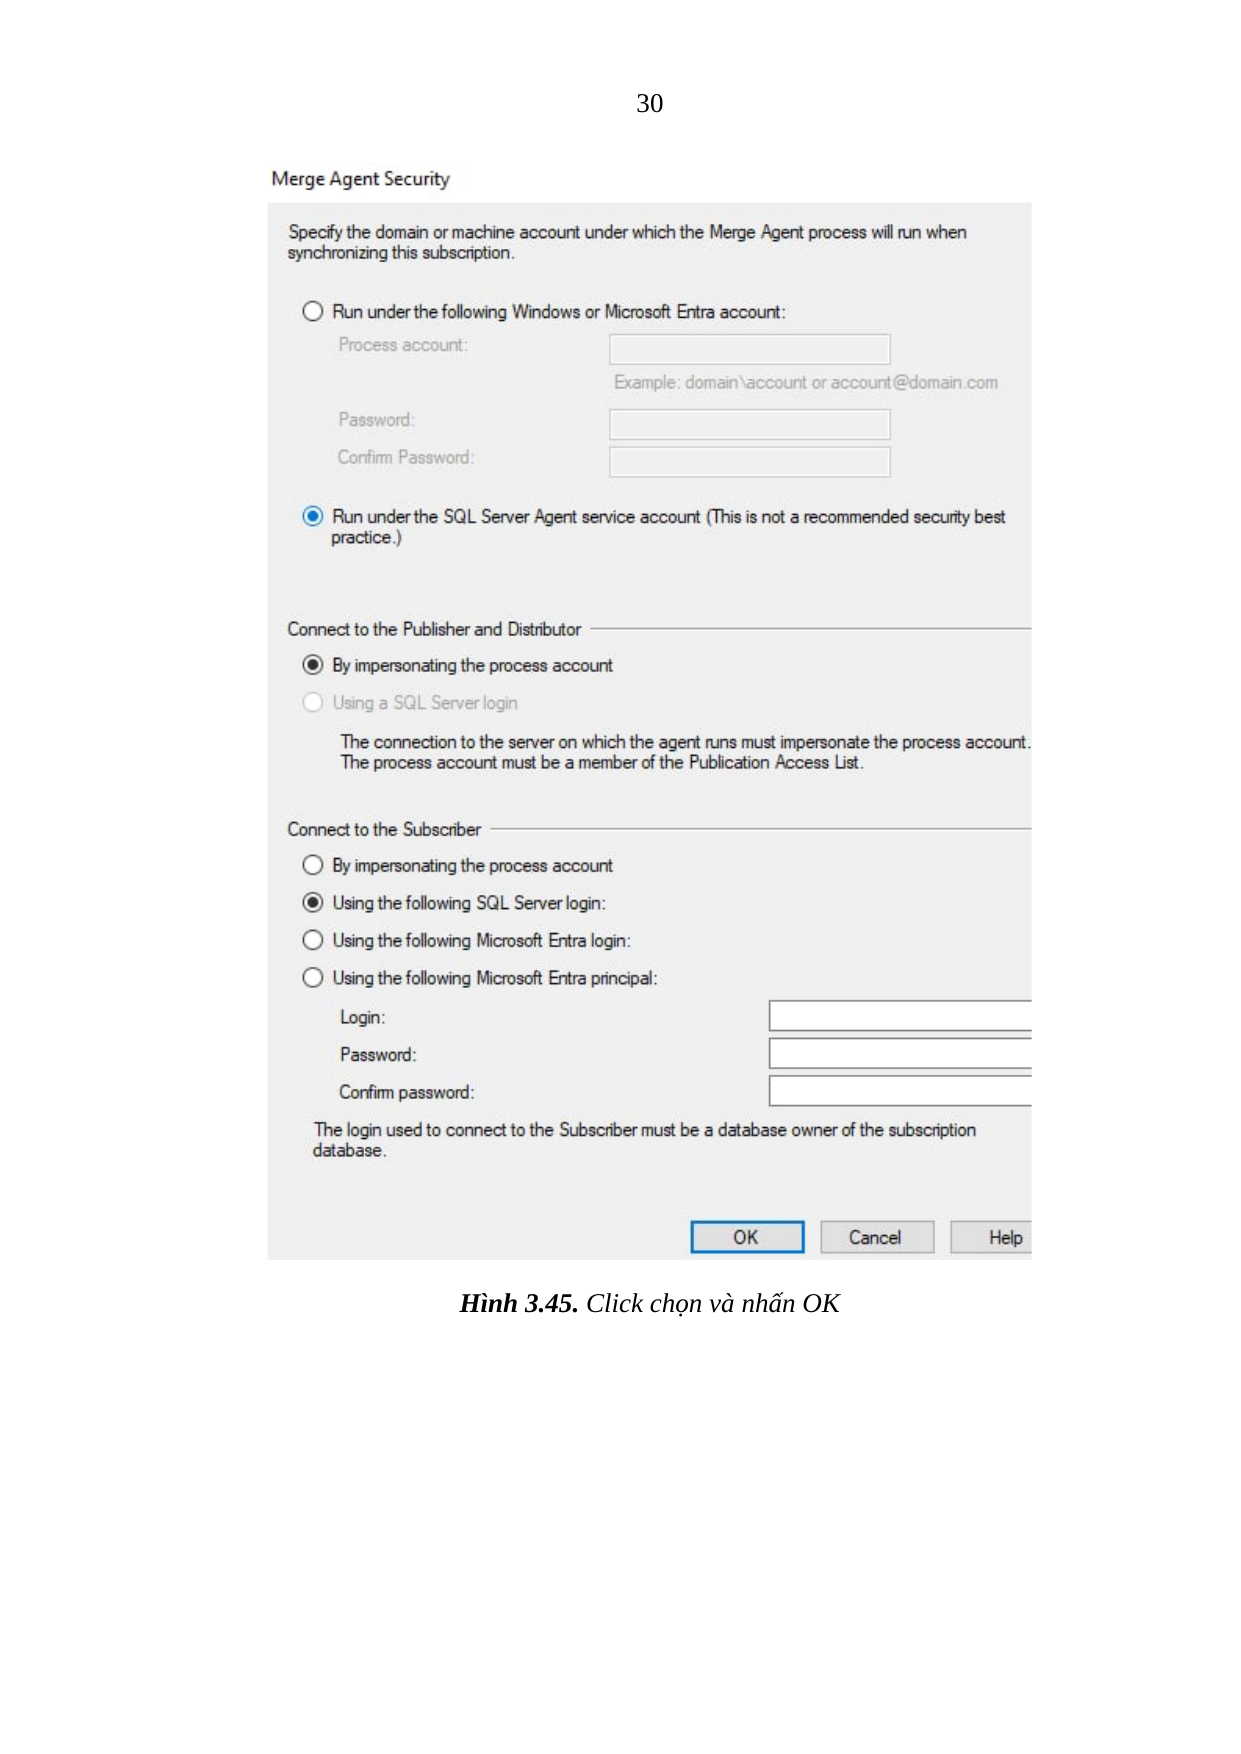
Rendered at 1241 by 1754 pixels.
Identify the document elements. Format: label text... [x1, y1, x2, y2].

picture [267, 162, 1032, 1260]
